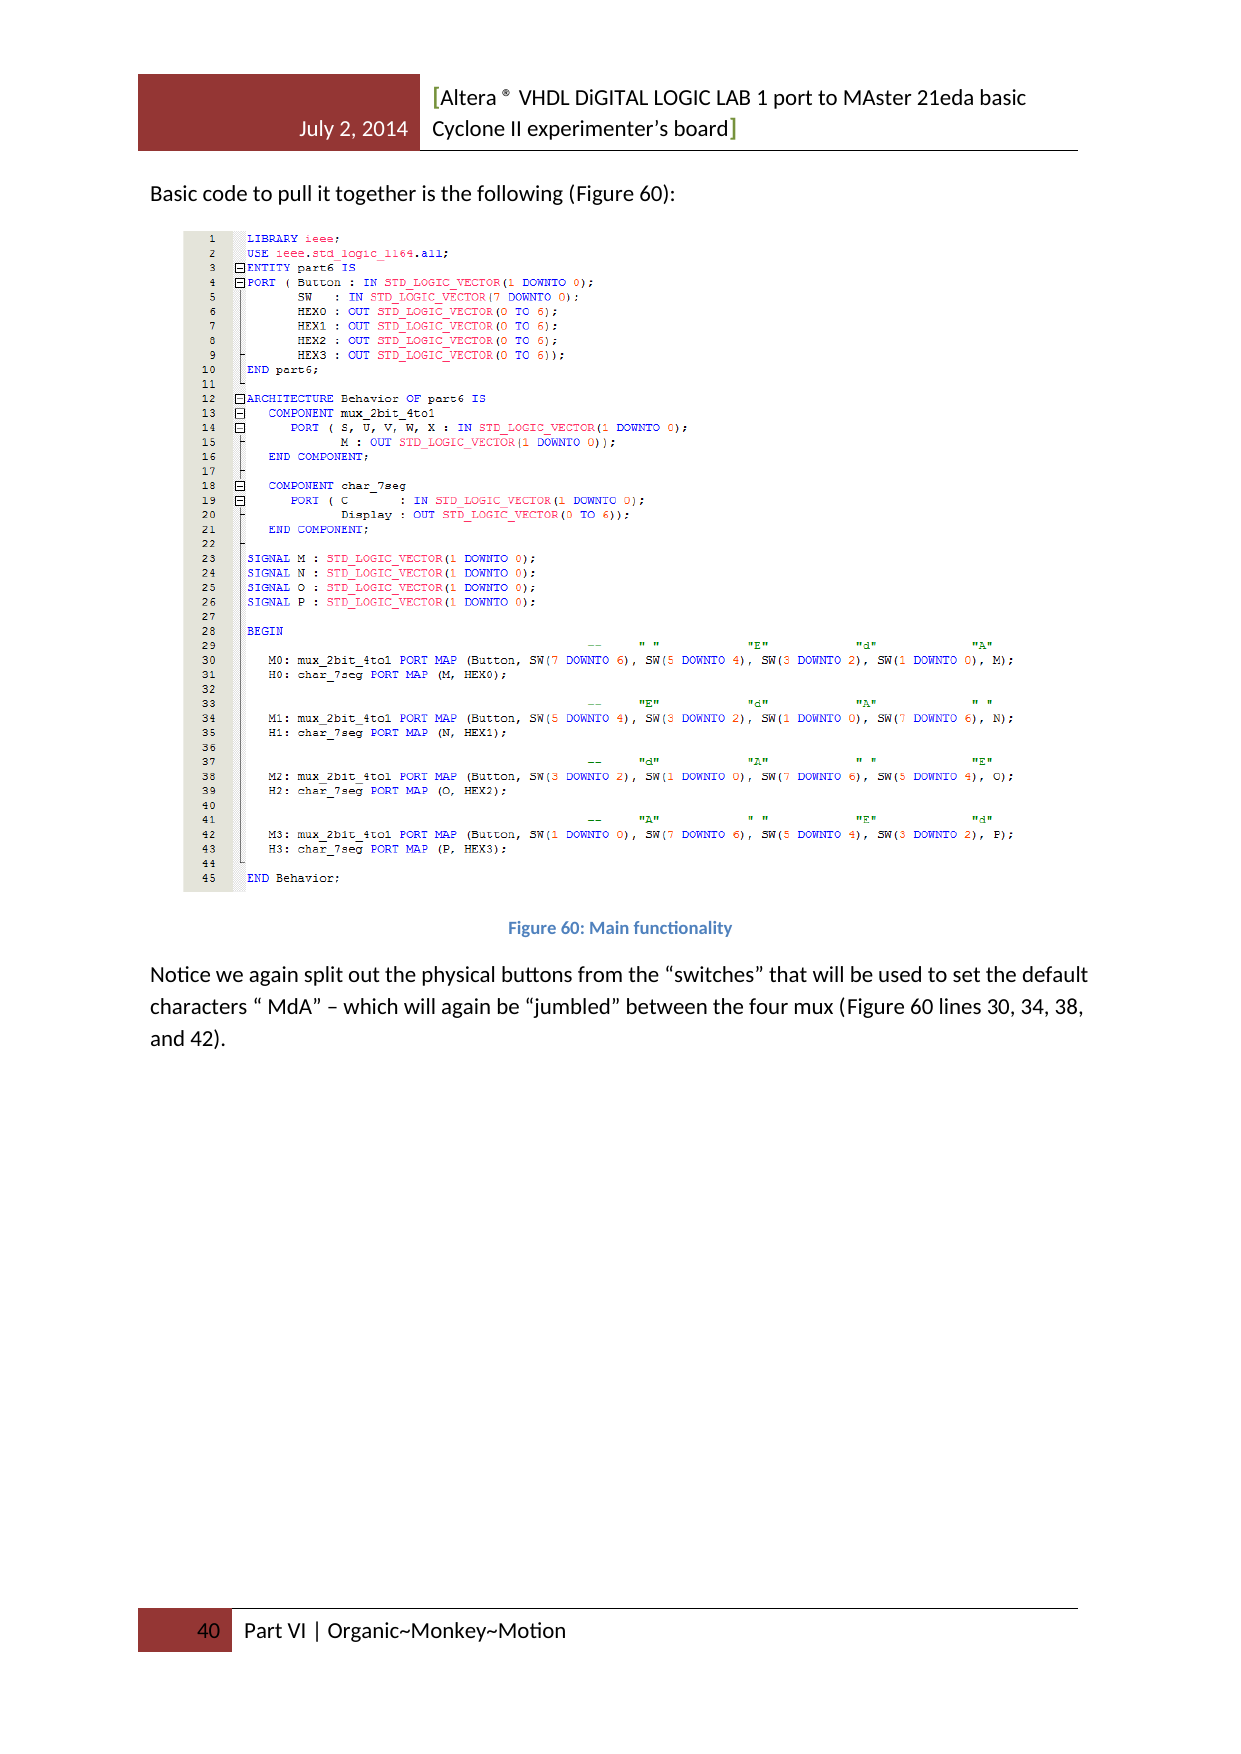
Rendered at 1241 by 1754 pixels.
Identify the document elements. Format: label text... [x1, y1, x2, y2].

text Basic code to pull it together is the following (Figure 60): [150, 179, 1090, 207]
text Notice we again split out the physical buttons from the “switches” that will be used to set the default characters “ MdA” – which will again be “jumbled” between the four mux (Figure 60 lines 30, 34, 38, and 42). [150, 960, 1090, 1052]
picture [183, 231, 1057, 892]
